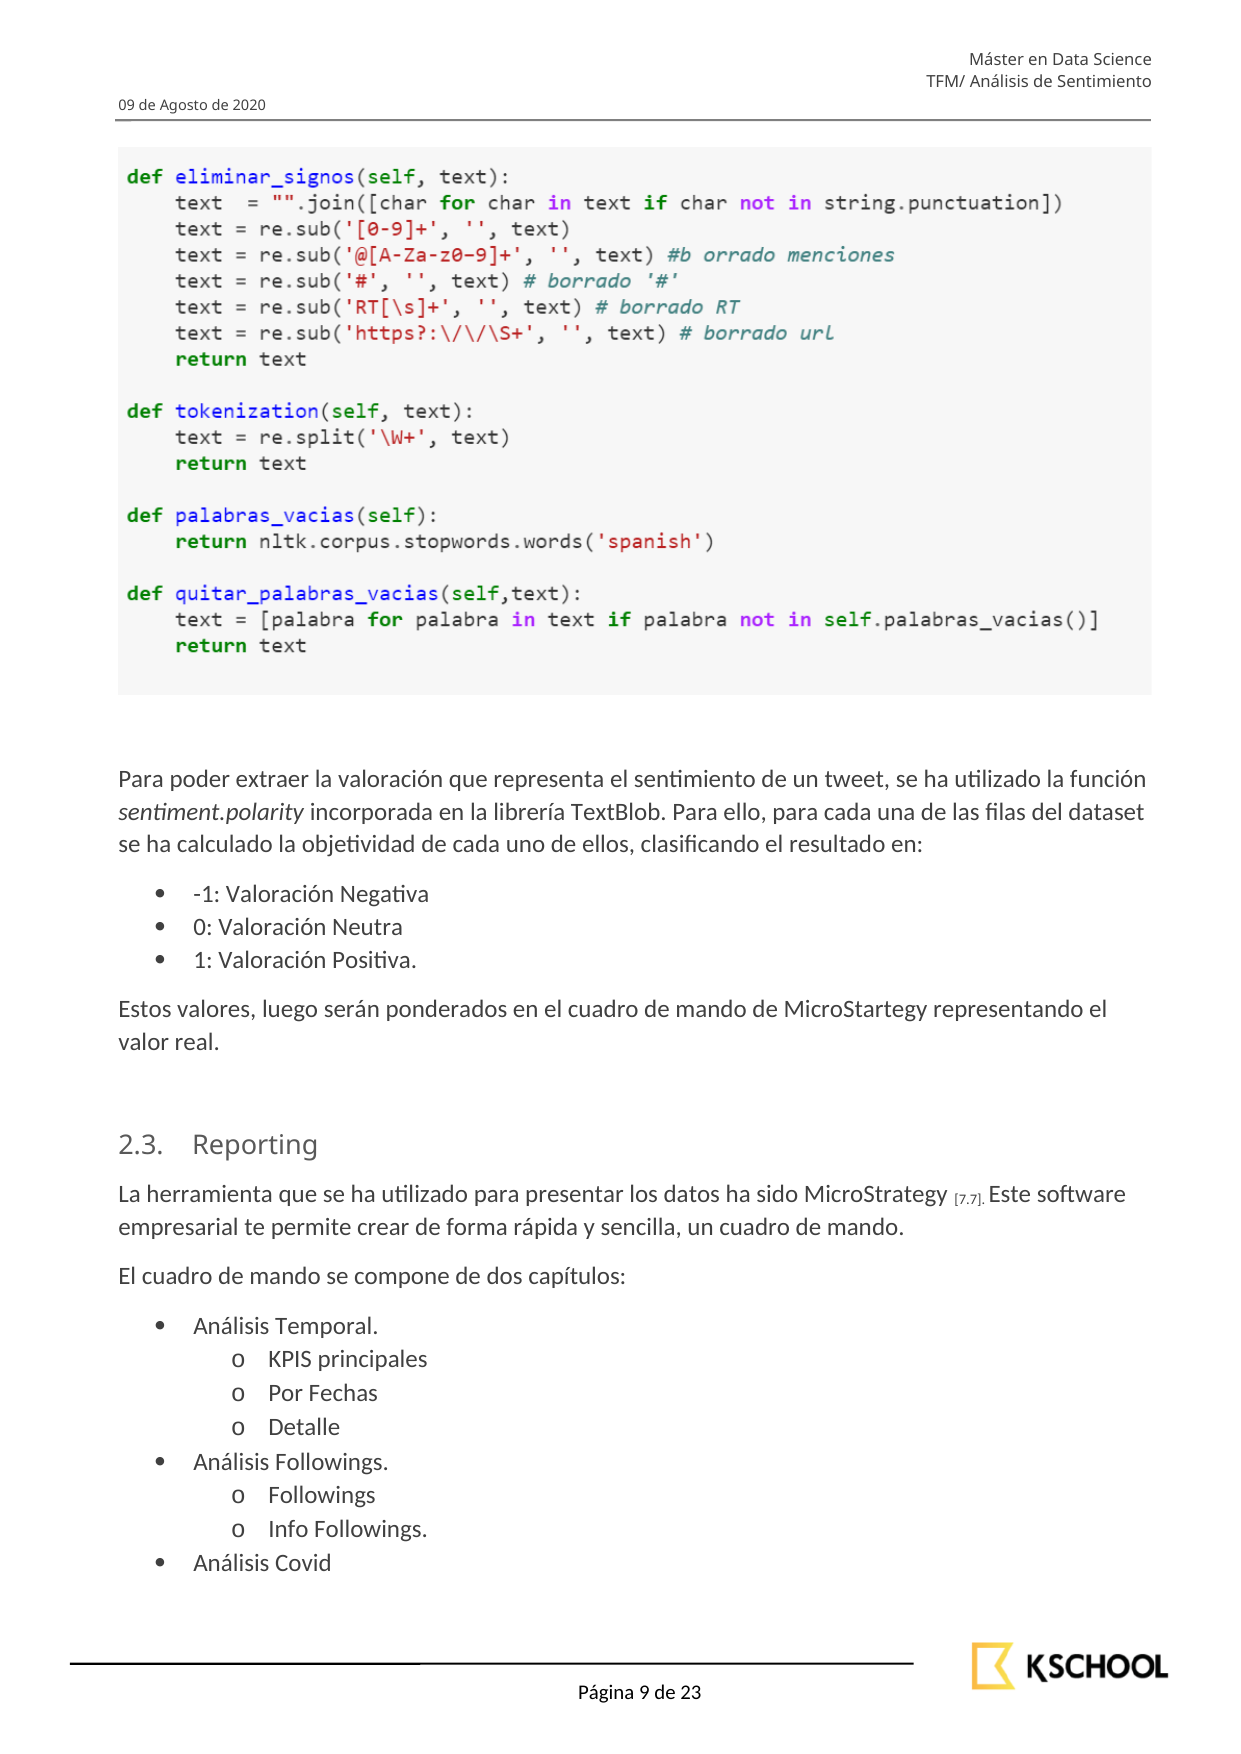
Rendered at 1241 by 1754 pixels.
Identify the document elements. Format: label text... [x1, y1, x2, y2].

list 0: Valoración Neutra [156, 911, 1152, 942]
list Análisis Followings. [156, 1446, 1152, 1476]
list KPIS principales [231, 1343, 1152, 1375]
list Análisis Temporal. [156, 1310, 1152, 1341]
list 1: Valoración Positiva. [156, 944, 1152, 974]
text Estos valores, luego serán ponderados en el cuadro de mando de MicroStartegy representando el valor real. [118, 994, 1152, 1057]
text Para poder extraer la valoración que representa el sentimiento de un tweet, se ha utilizado la función sentiment.polarity incorporada en la librería TextBlob. Para ello, para cada una de las filas del dataset se ha calculado la objetividad de cada uno de ellos, clasificando el resultado en: [118, 763, 1152, 859]
list Por Fechas [231, 1377, 1152, 1409]
list -1: Valoración Negativa [156, 878, 1152, 909]
subtitle Reporting [118, 1126, 1152, 1163]
list Followings [231, 1479, 1152, 1511]
picture [118, 147, 1152, 695]
list Detalle [231, 1412, 1152, 1443]
text La herramienta que se ha utilizado para presentar los datos ha sido MicroStrategy [7.7]. Este software empresarial te permite crear de forma rápida y sencilla, un cuadro de mando. [118, 1178, 1152, 1241]
picture [966, 1638, 1175, 1694]
list Info Followings. [231, 1513, 1152, 1545]
list Análisis Covid [156, 1547, 1152, 1578]
text El cuadro de mando se compone de dos capítulos: [118, 1261, 1152, 1291]
